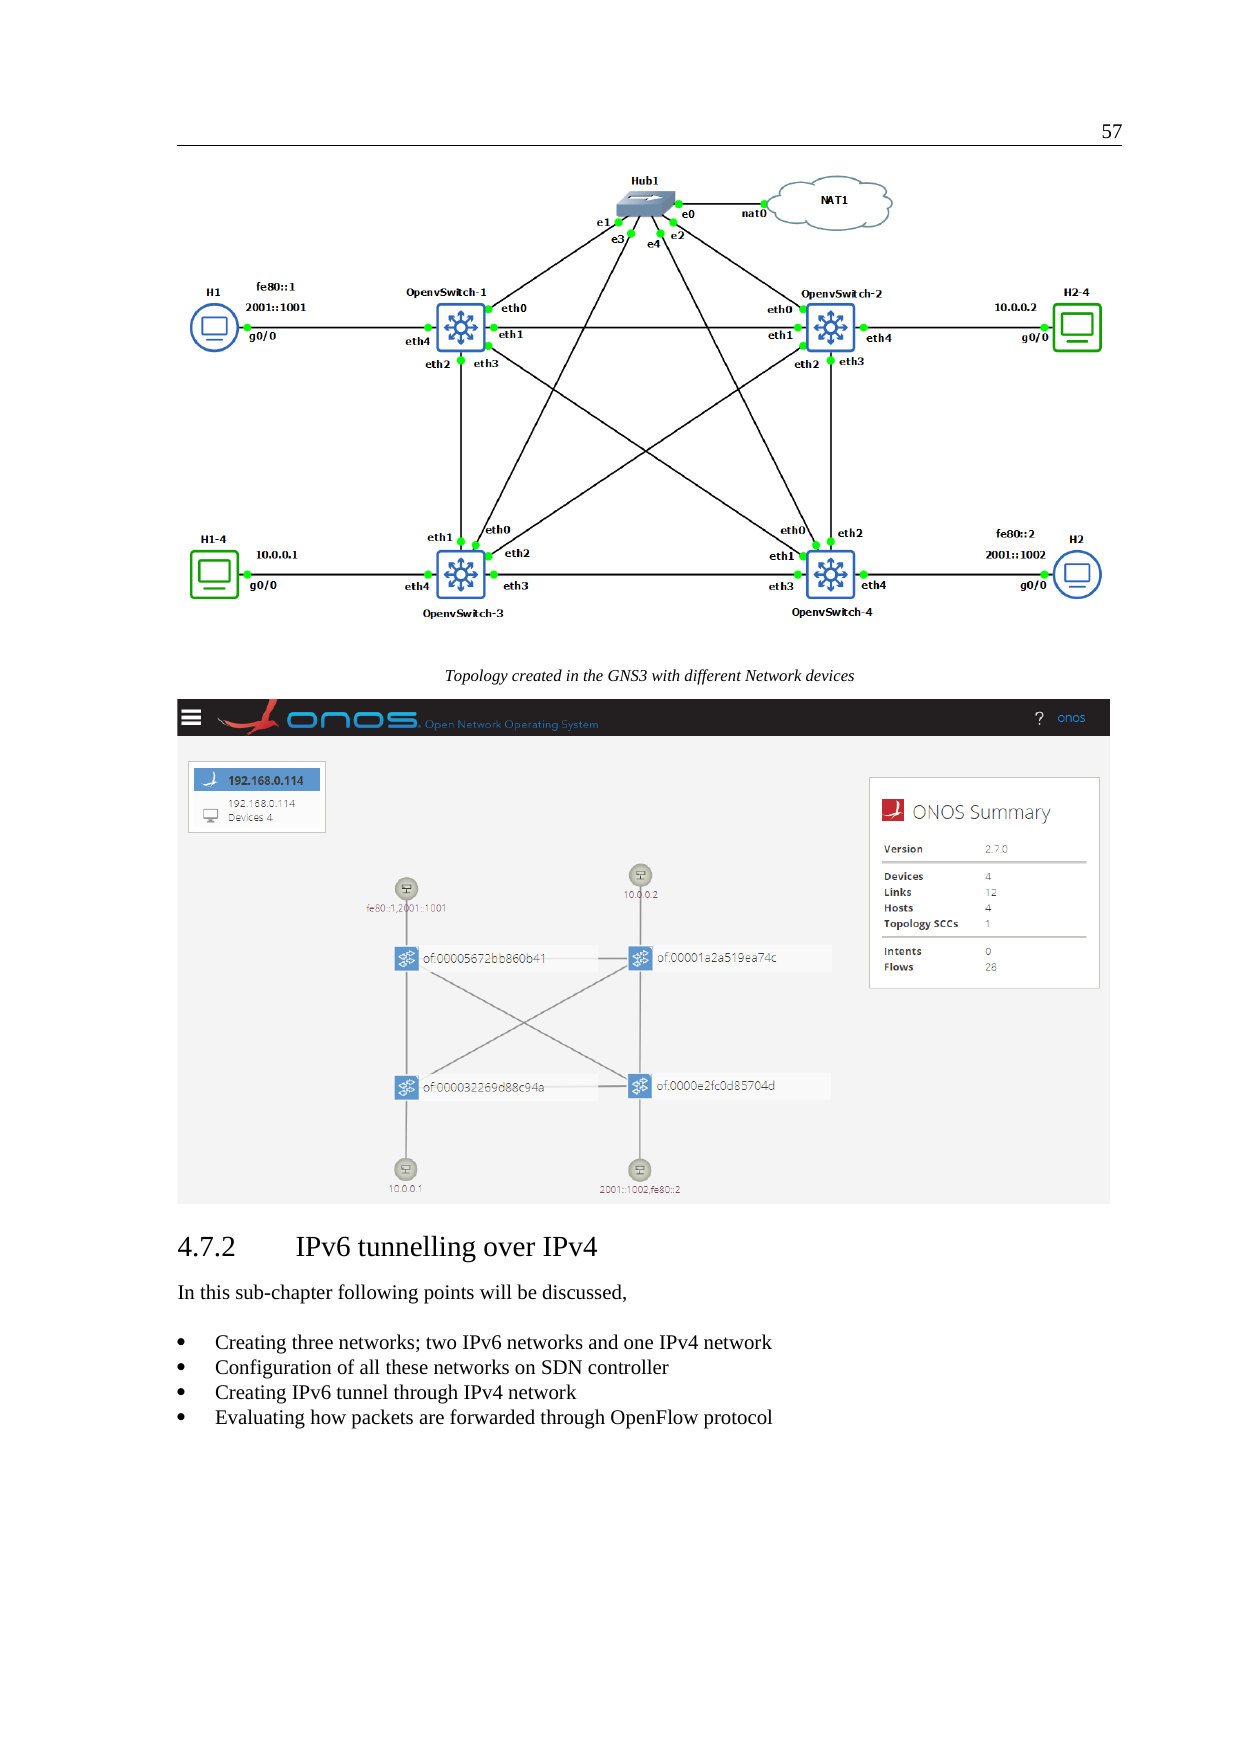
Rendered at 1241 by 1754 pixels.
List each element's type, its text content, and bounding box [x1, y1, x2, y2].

subtitle IPv6 tunnelling over IPv4 [177, 1229, 1122, 1262]
list Creating three networks; two IPv6 networks and one IPv4 network [177, 1329, 1122, 1354]
list Configuration of all these networks on SDN controller [177, 1354, 1122, 1379]
picture [177, 160, 1123, 646]
text In this sub-chapter following points will be discussed, [177, 1279, 1122, 1304]
list Evaluating how packets are forwarded through OpenFlow protocol [177, 1404, 1122, 1429]
text Topology created in the GNS3 with different Network devices [177, 660, 1122, 685]
picture [177, 699, 1110, 1204]
list Creating IPv6 tunnel through IPv4 network [177, 1379, 1122, 1404]
